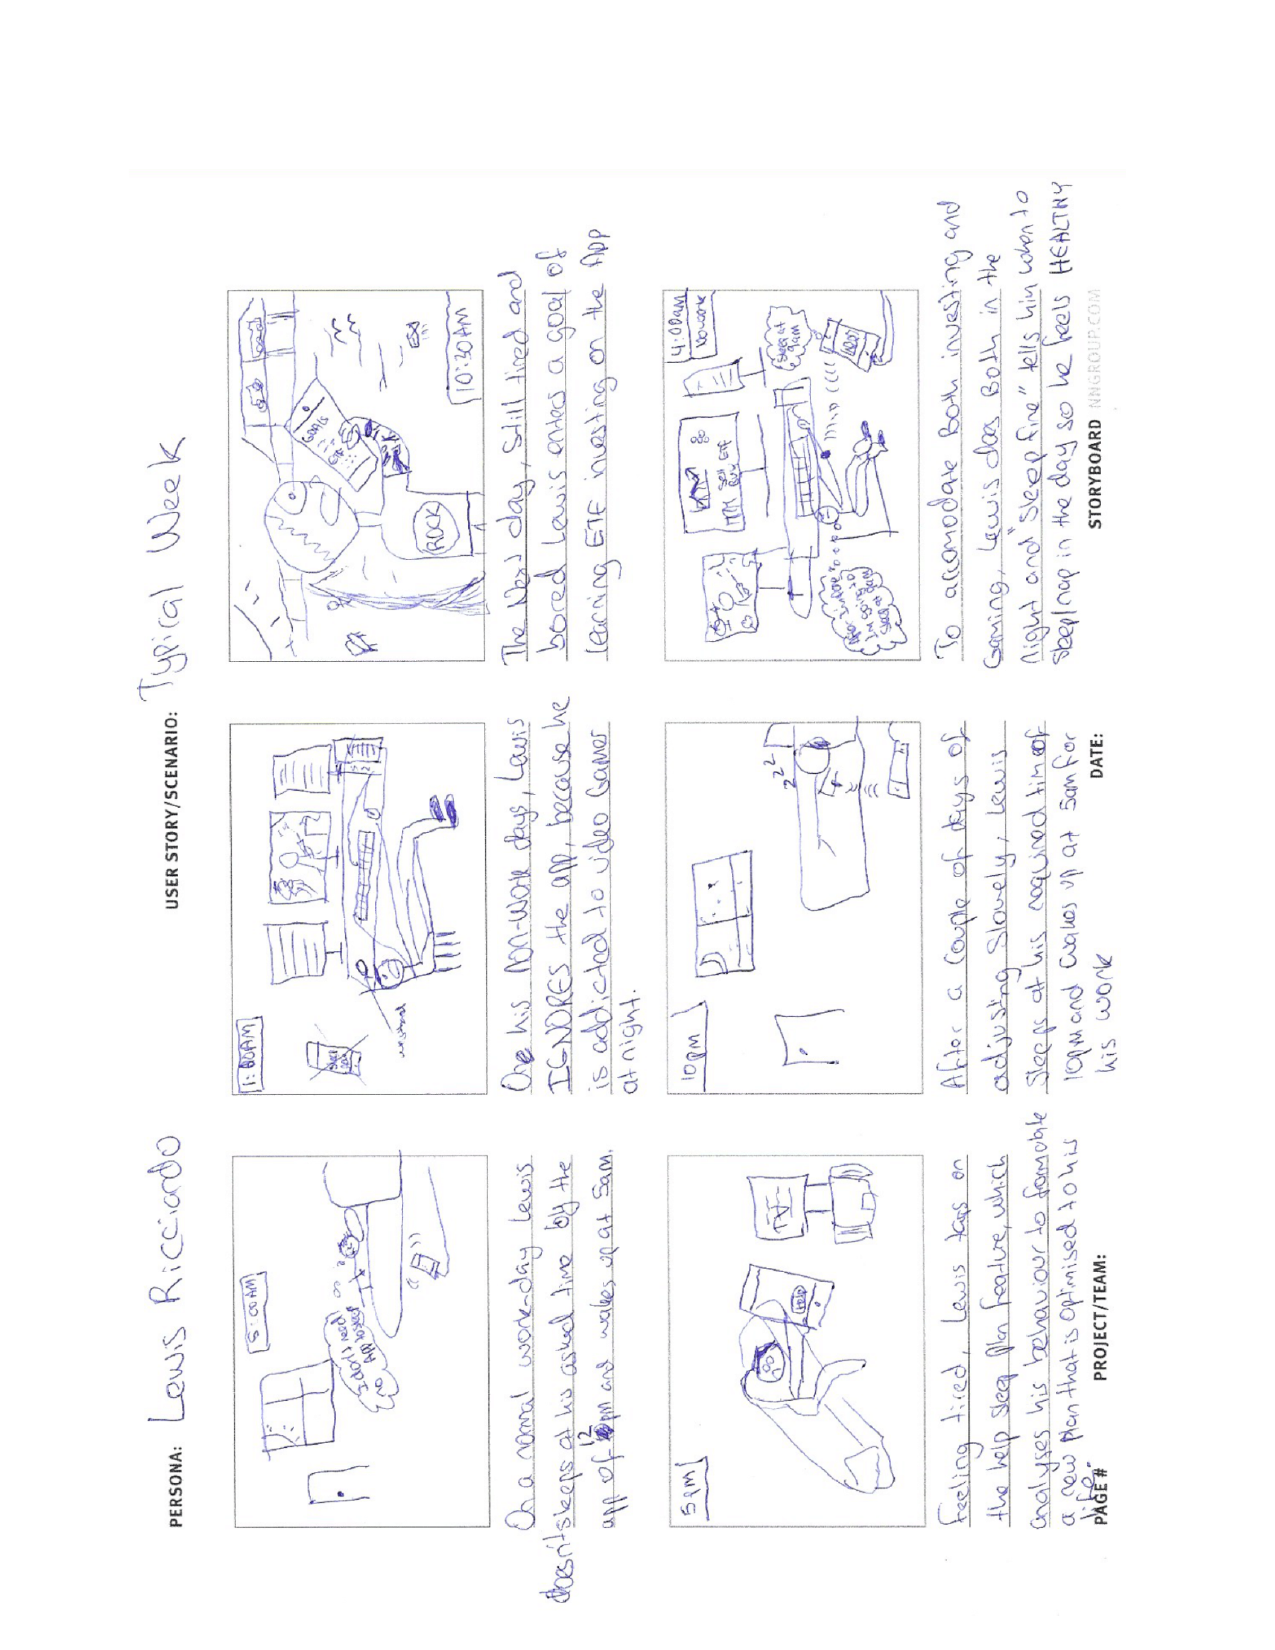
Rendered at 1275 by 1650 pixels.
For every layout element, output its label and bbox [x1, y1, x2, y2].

picture [128, 170, 1126, 1616]
